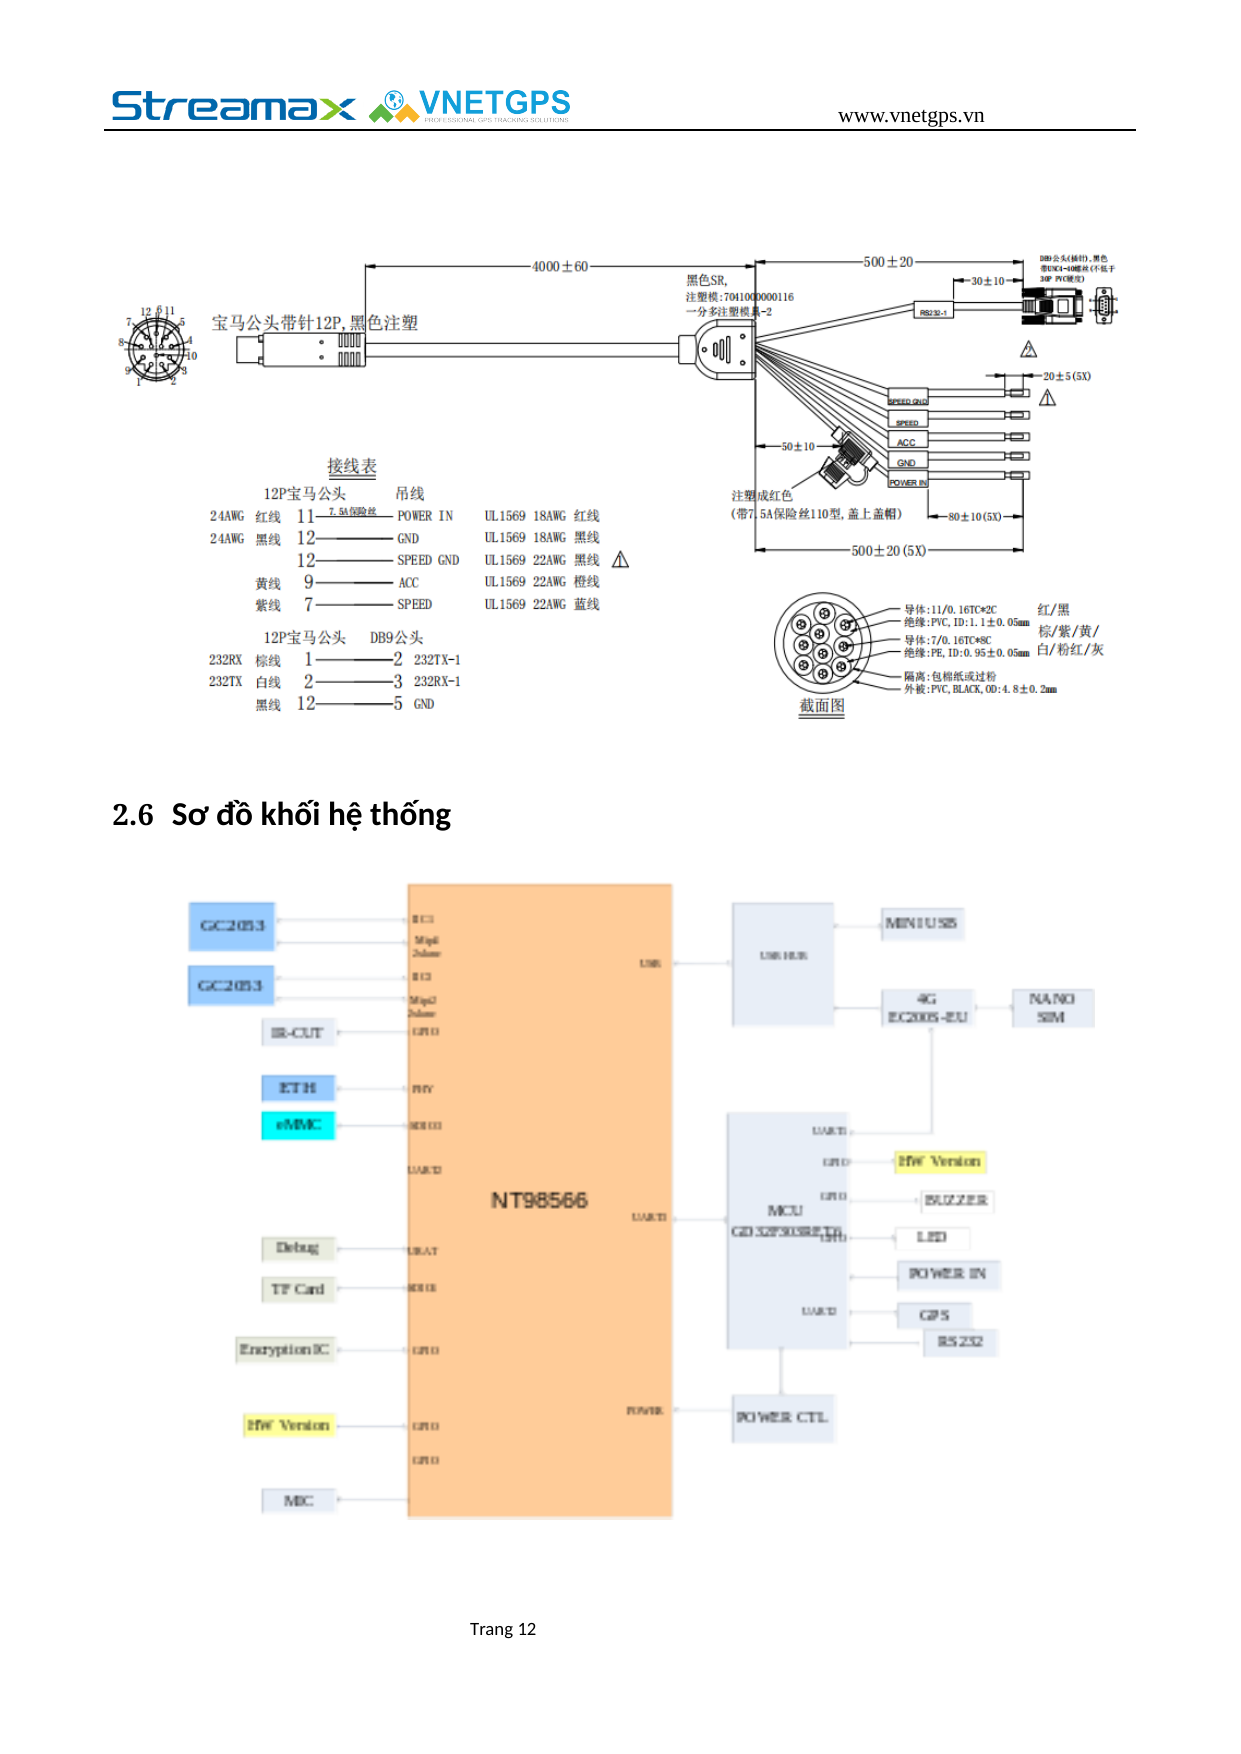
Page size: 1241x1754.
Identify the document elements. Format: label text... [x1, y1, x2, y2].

picture [368, 90, 570, 123]
picture [112, 91, 364, 120]
subtitle Sơ đồ khối hệ thống [112, 793, 1128, 834]
picture [112, 174, 1145, 770]
